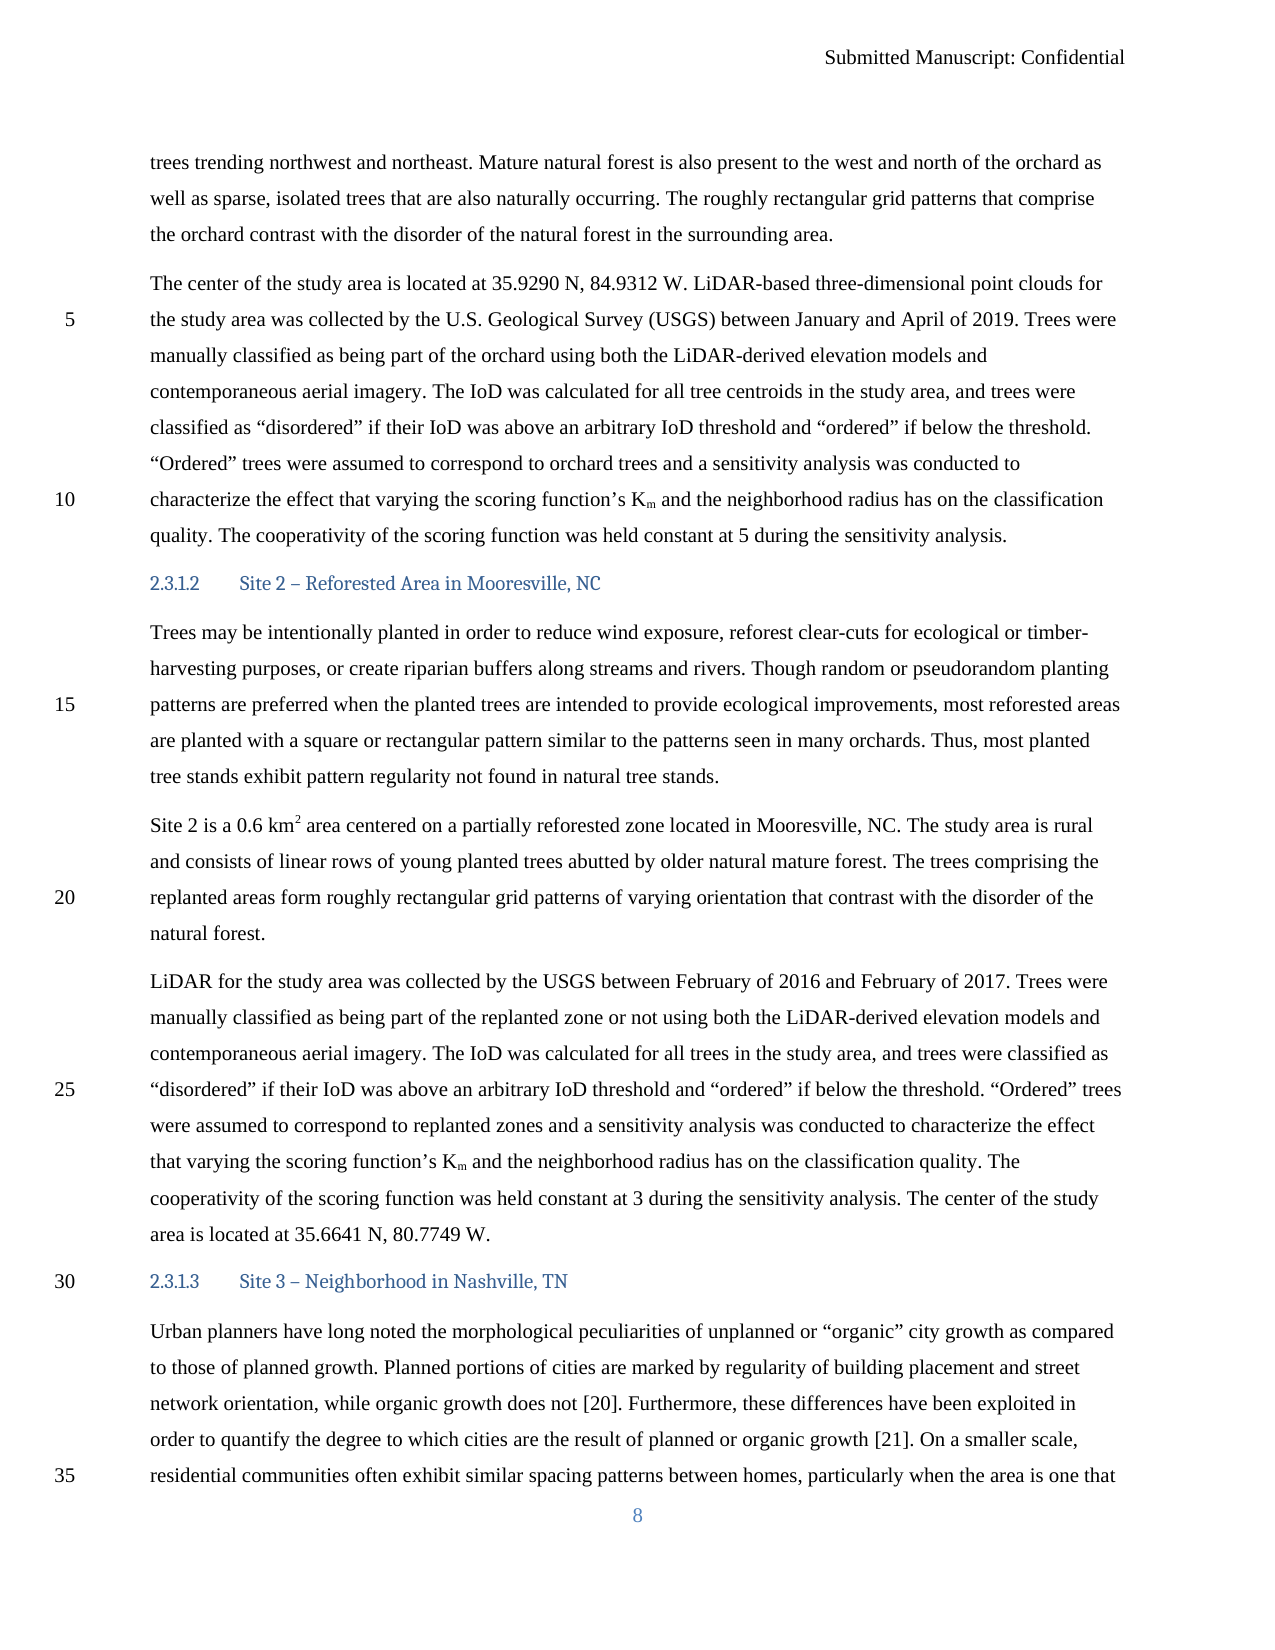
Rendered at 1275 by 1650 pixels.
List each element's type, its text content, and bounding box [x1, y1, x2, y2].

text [150, 1318, 1125, 1487]
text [150, 150, 1125, 246]
text Trees may be intentionally planted in order to reduce wind exposure, reforest clear-cuts for ecological or timber-harvesting purposes, or create riparian buffers along streams and rivers. Though random or pseudorandom planting patterns are preferred when the planted trees are intended to provide ecological improvements, most reforested areas are planted with a square or rectangular pattern similar to the patterns seen in many orchards. Thus, most planted tree stands exhibit pattern regularity not found in natural tree stands. [150, 620, 1125, 788]
subtitle Site 2 – Reforested Area in Mooresville, NC [150, 571, 1125, 595]
text Site 2 is a 0.6 km2 area centered on a partially reforested zone located in Mooresville, NC. The study area is rural and consists of linear rows of young planted trees abutted by older natural mature forest. The trees comprising the replanted areas form roughly rectangular grid patterns of varying orientation that contrast with the disorder of the natural forest. [150, 813, 1125, 945]
text LiDAR for the study area was collected by the USGS between February of 2016 and February of 2017. Trees were manually classified as being part of the replanted zone or not using both the LiDAR-derived elevation models and contemporaneous aerial imagery. The IoD was calculated for all trees in the study area, and trees were classified as “disordered” if their IoD was above an arbitrary IoD threshold and “ordered” if below the threshold. “Ordered” trees were assumed to correspond to replanted zones and a sensitivity analysis was conducted to characterize the effect that varying the scoring function’s Km and the neighborhood radius has on the classification quality. The cooperativity of the scoring function was held constant at 3 during the sensitivity analysis. The center of the study area is located at 35.6641 N, 80.7749 W. [150, 969, 1125, 1246]
text The center of the study area is located at 35.9290 N, 84.9312 W. LiDAR-based three-dimensional point clouds for the study area was collected by the U.S. Geological Survey (USGS) between January and April of 2019. Trees were manually classified as being part of the orchard using both the LiDAR-derived elevation models and contemporaneous aerial imagery. The IoD was calculated for all tree centroids in the study area, and trees were classified as “disordered” if their IoD was above an arbitrary IoD threshold and “ordered” if below the threshold. “Ordered” trees were assumed to correspond to orchard trees and a sensitivity analysis was conducted to characterize the effect that varying the scoring function’s Km and the neighborhood radius has on the classification quality. The cooperativity of the scoring function was held constant at 5 during the sensitivity analysis. [150, 271, 1125, 547]
subtitle Site 3 – Neighborhood in Nashville, TN [150, 1270, 1125, 1294]
